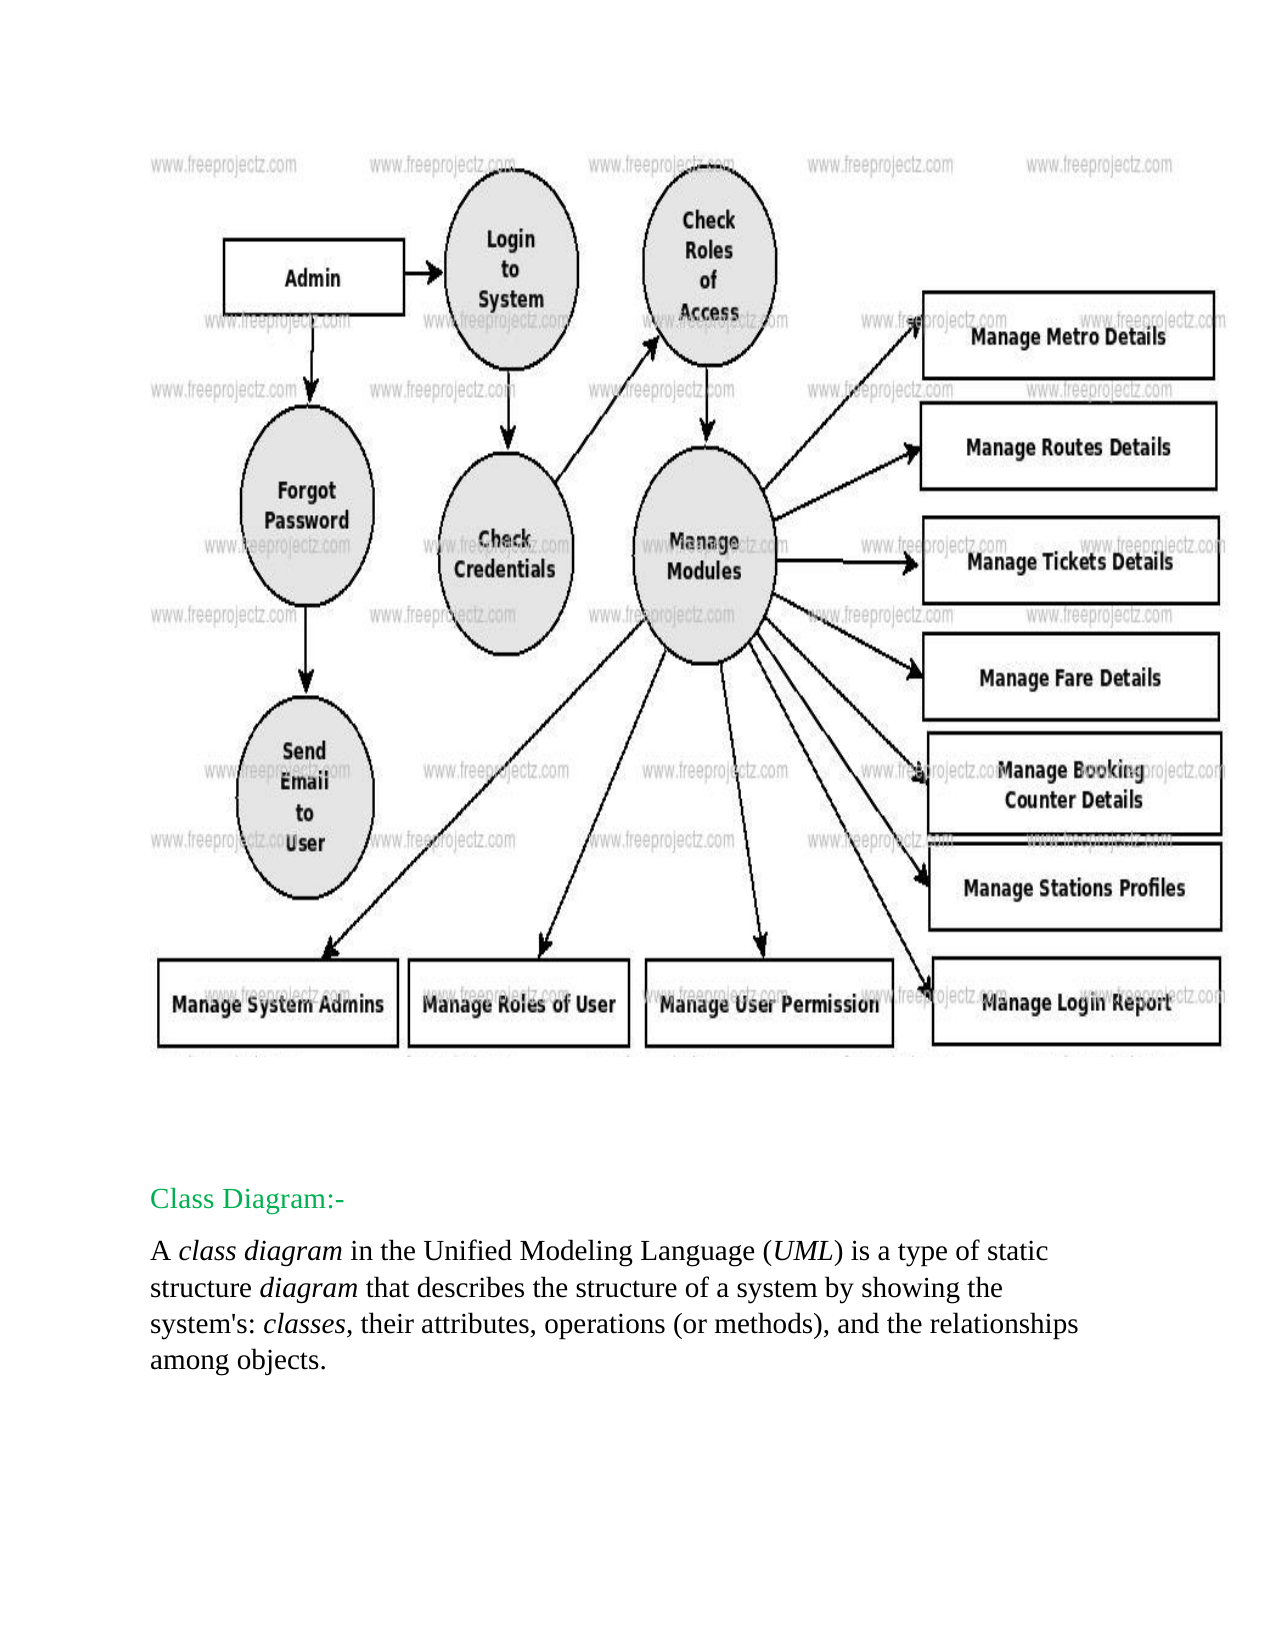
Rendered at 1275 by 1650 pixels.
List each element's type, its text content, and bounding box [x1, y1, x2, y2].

text Class Diagram:- [150, 1181, 1125, 1214]
text A class diagram in the Unified Modeling Language (UML) is a type of static structure diagram that describes the structure of a system by showing the system's: classes, their attributes, operations (or methods), and the relationships among objects. [150, 1233, 1125, 1376]
picture [150, 150, 1233, 1057]
